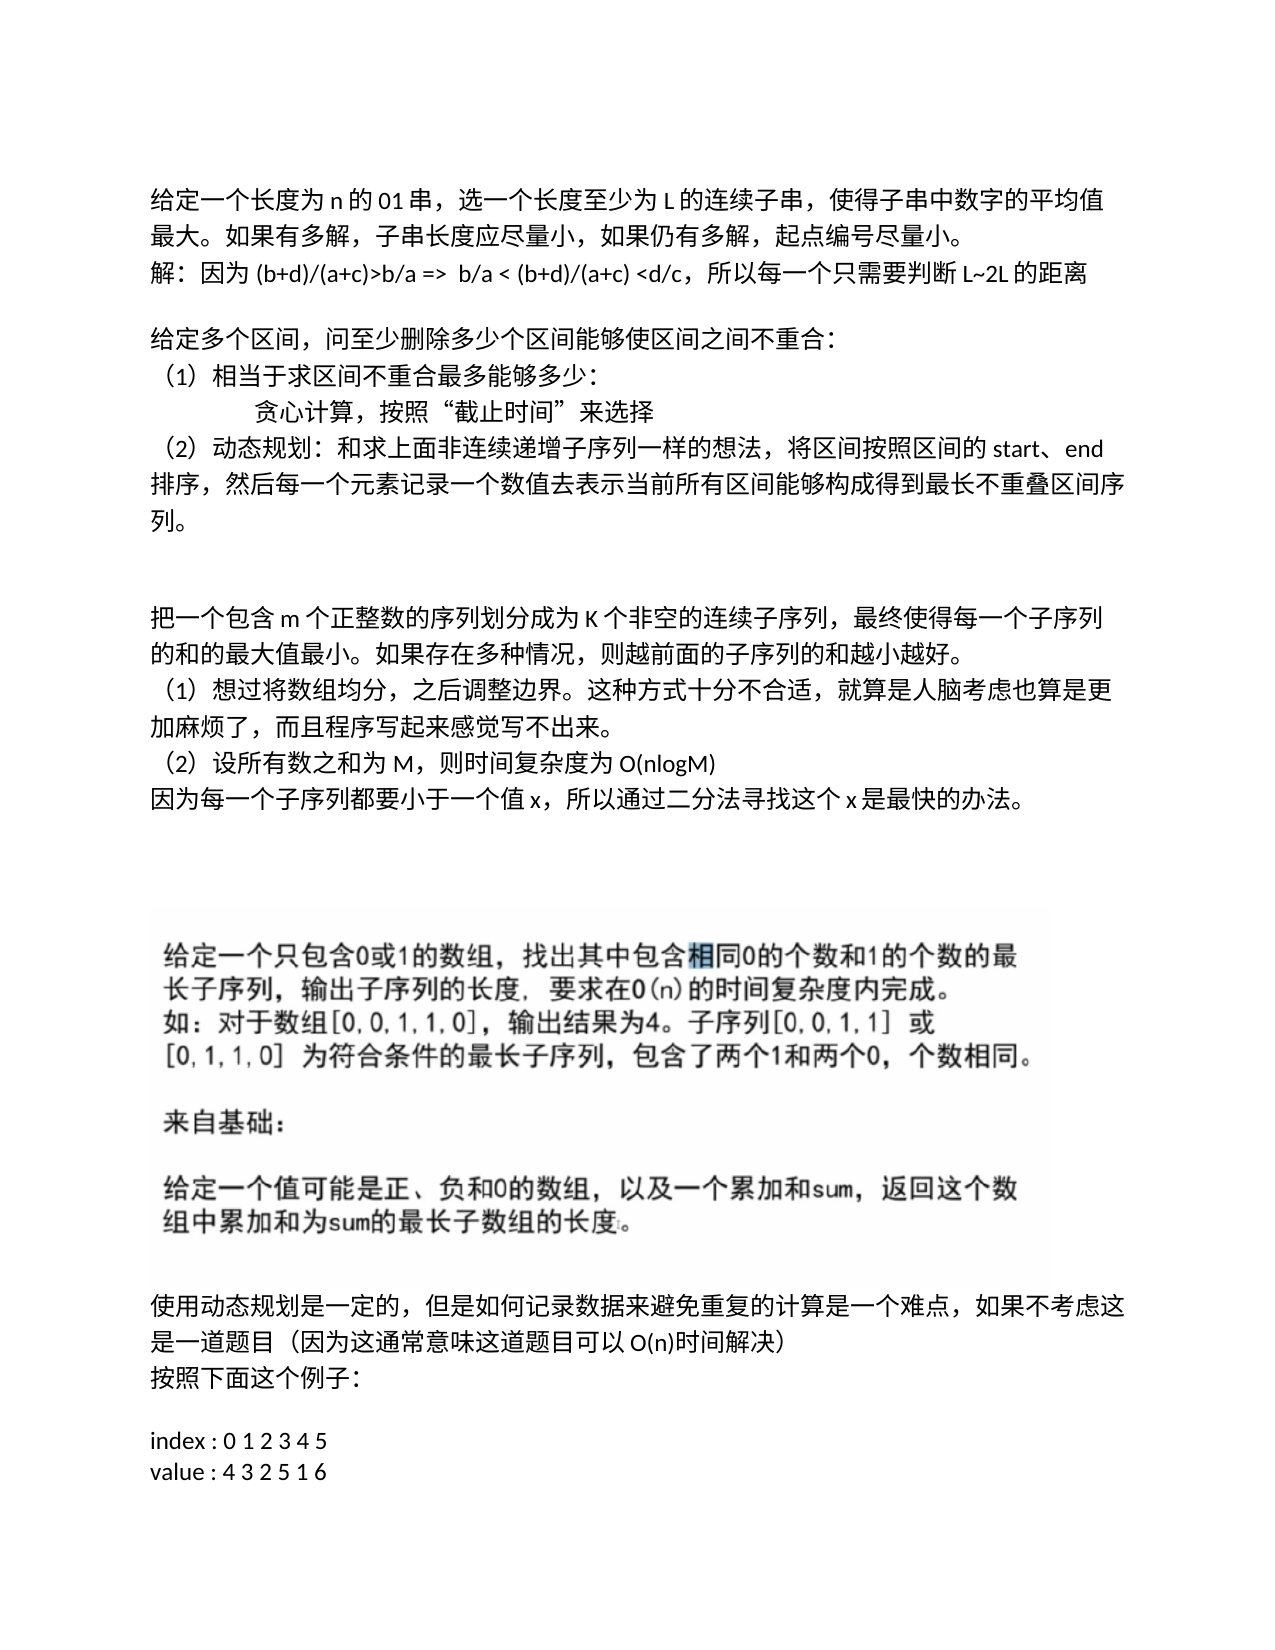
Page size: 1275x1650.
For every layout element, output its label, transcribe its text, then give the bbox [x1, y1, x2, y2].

list 相当于求区间不重合最多能够多少： [150, 356, 1125, 392]
list 动态规划：和求上面非连续递增子序列一样的想法，将区间按照区间的start、end排序，然后每一个元素记录一个数值去表示当前所有区间能够构成得到最长不重叠区间序列。 [150, 428, 1125, 537]
list 想过将数组均分，之后调整边界。这种方式十分不合适，就算是人脑考虑也算是更加麻烦了，而且程序写起来感觉写不出来。 [150, 671, 1125, 743]
list 设所有数之和为M，则时间复杂度为O(nlogM) [150, 743, 1125, 779]
list 贪心计算，按照“截止时间”来选择 [202, 392, 1125, 428]
text index : 0 1 2 3 4 5 [150, 1425, 1125, 1456]
text 按照下面这个例子： [150, 1359, 1125, 1425]
list 因为每一个子序列都要小于一个值x，所以通过二分法寻找这个x是最快的办法。 [150, 779, 1125, 816]
list 使用动态规划是一定的，但是如何记录数据来避免重复的计算是一个难点，如果不考虑这是一道题目（因为这通常意味这道题目可以O(n)时间解决） [150, 1286, 1125, 1359]
picture [150, 907, 1050, 1287]
list 给定多个区间，问至少删除多少个区间能够使区间之间不重合： [150, 320, 1125, 356]
list 解：因为 (b+d)/(a+c)>b/a => b/a < (b+d)/(a+c) <d/c，所以每一个只需要判断L~2L的距离 [150, 253, 1125, 289]
text value : 4 3 2 5 1 6 [150, 1456, 1125, 1486]
list 给定一个长度为n的01串，选一个长度至少为L的连续子串，使得子串中数字的平均值最大。如果有多解，子串长度应尽量小，如果仍有多解，起点编号尽量小。 [150, 181, 1125, 253]
list 把一个包含m个正整数的序列划分成为K个非空的连续子序列，最终使得每一个子序列的和的最大值最小。如果存在多种情况，则越前面的子序列的和越小越好。 [150, 598, 1125, 671]
